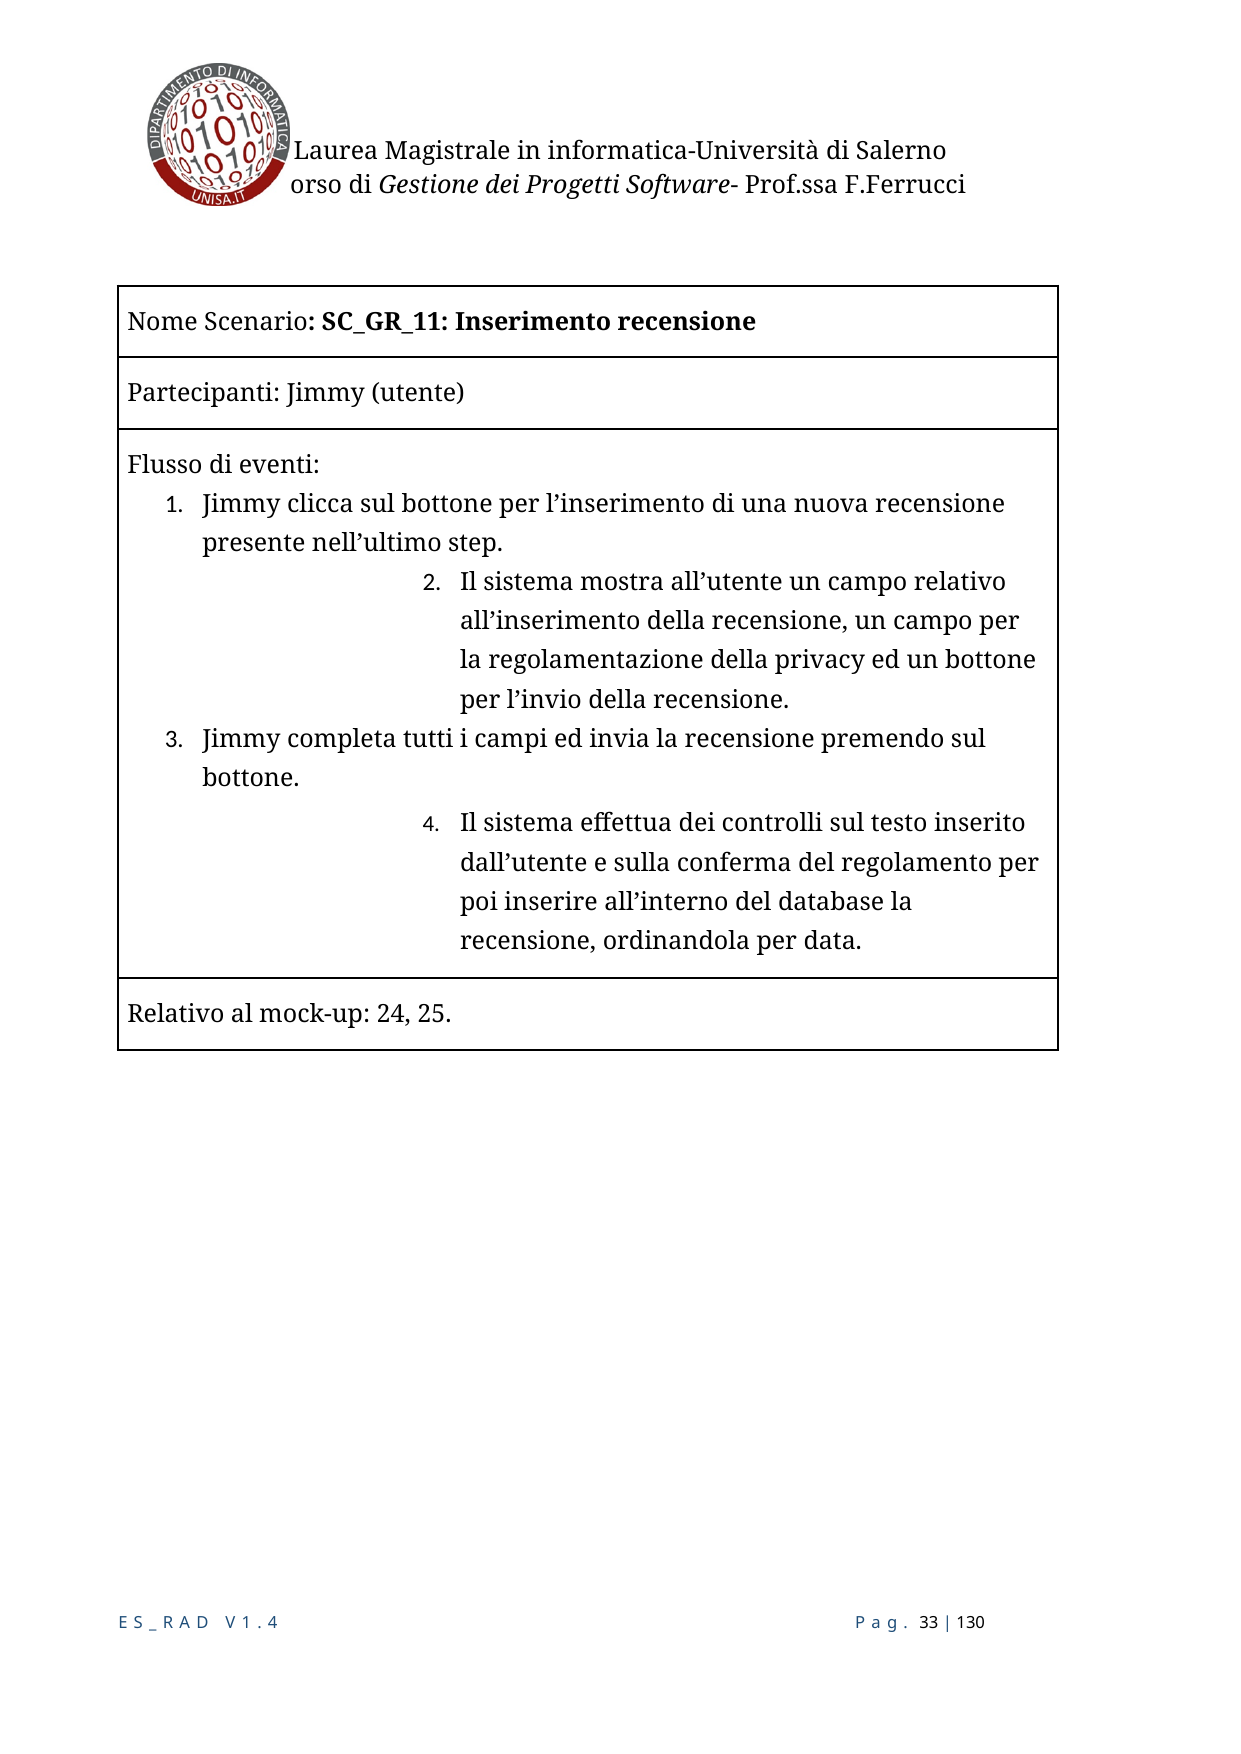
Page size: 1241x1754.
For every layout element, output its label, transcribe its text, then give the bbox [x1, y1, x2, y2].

table_header Nome Scenario: SC_GR_11: Inserimento recensione [119, 287, 1057, 356]
table_cell Relativo al mock-up: 24, 25. [119, 979, 1057, 1049]
table_cell Partecipanti: Jimmy (utente) [119, 358, 1057, 428]
picture [147, 63, 290, 206]
table_cell Flusso di eventi: Jimmy clicca sul bottone per l’inserimento di una nuova recensione presente nell’ultimo step. Il sistema mostra all’utente un campo relativo all’inserimento della recensione, un campo per la regolamentazione della privacy ed un bottone per l’invio della recensione. Jimmy completa tutti i campi ed invia la recensione premendo sul bottone. Il sistema effettua dei controlli sul testo inserito dall’utente e sulla conferma del regolamento per poi inserire all’interno del database la recensione, ordinandola per data. [119, 430, 1057, 977]
